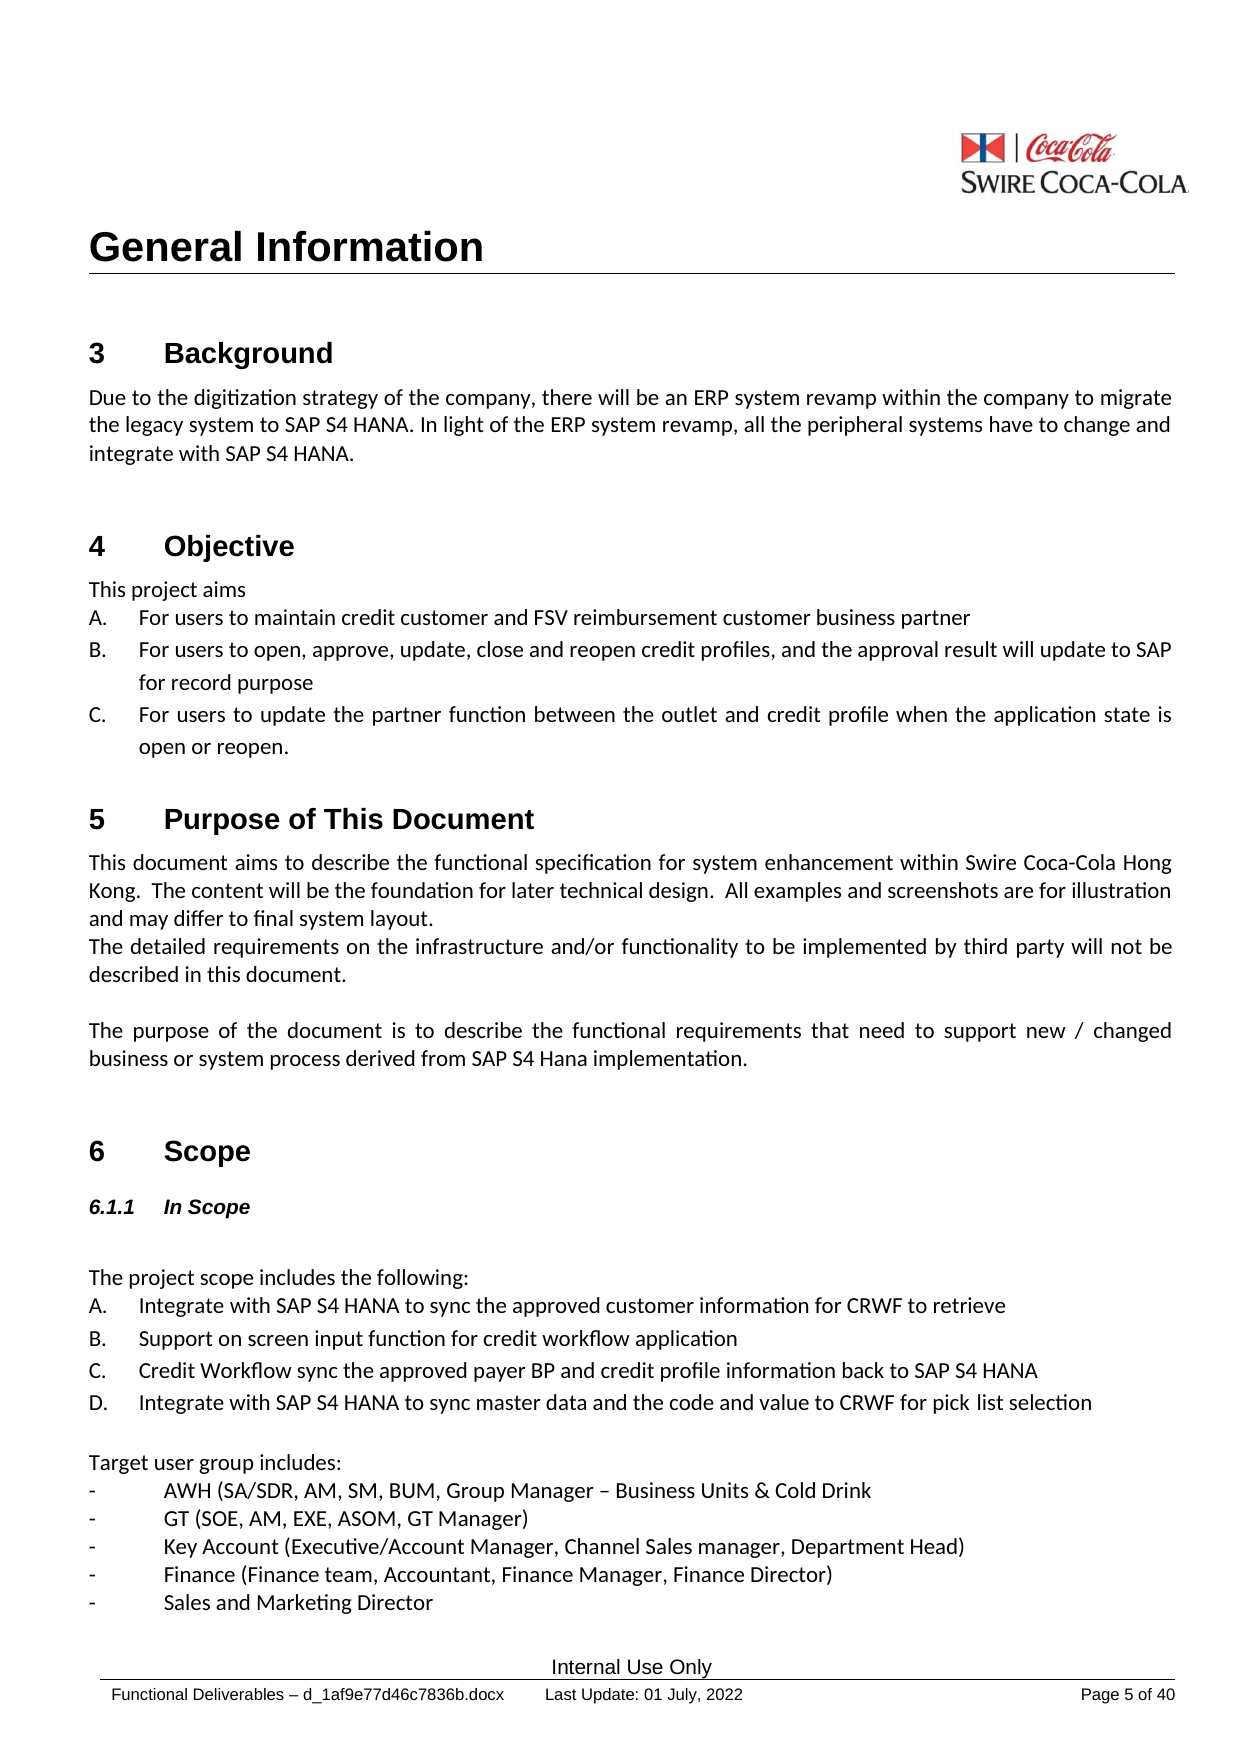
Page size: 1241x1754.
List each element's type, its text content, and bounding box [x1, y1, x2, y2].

text This project aims [88, 575, 1175, 603]
text - Sales and Marketing Director [88, 1588, 1175, 1616]
text - AWH (SA/SDR, AM, SM, BUM, Group Manager – Business Units & Cold Drink [88, 1476, 1175, 1504]
subtitle Background [88, 337, 1175, 370]
text Target user group includes: [88, 1448, 1175, 1476]
list For users to open, approve, update, close and reopen credit profiles, and the approval result will update to SAP for record purpose [88, 635, 1175, 696]
list Support on screen input function for credit workflow application [88, 1324, 1175, 1352]
text - GT (SOE, AM, EXE, ASOM, GT Manager) [88, 1504, 1175, 1532]
text This document aims to describe the functional specification for system enhancement within Swire Coca-Cola Hong Kong. The content will be the foundation for later technical design. All examples and screenshots are for illustration and may differ to final system layout. [88, 848, 1175, 932]
subtitle Scope [88, 1134, 1175, 1168]
text The detailed requirements on the infrastructure and/or functionality to be implemented by third party will not be described in this document. [88, 932, 1175, 988]
subtitle Objective [88, 529, 1175, 563]
text - Key Account (Executive/Account Manager, Channel Sales manager, Department Head) [88, 1532, 1175, 1560]
list Credit Workflow sync the approved payer BP and credit profile information back to SAP S4 HANA [88, 1356, 1175, 1384]
list Integrate with SAP S4 HANA to sync the approved customer information for CRWF to retrieve [88, 1291, 1175, 1319]
text Due to the digitization strategy of the company, there will be an ERP system revamp within the company to migrate the legacy system to SAP S4 HANA. In light of the ERP system revamp, all the peripheral systems have to change and integrate with SAP S4 HANA. [88, 383, 1175, 467]
subtitle Purpose of This Document [88, 802, 1175, 835]
subtitle In Scope [88, 1195, 1175, 1219]
list For users to update the partner function between the outlet and credit profile when the application state is open or reopen. [88, 700, 1175, 760]
picture [952, 122, 1189, 202]
text The purpose of the document is to describe the functional requirements that need to support new / changed business or system process derived from SAP S4 Hana implementation. [88, 1016, 1175, 1072]
text The project scope includes the following: [88, 1263, 1175, 1291]
subtitle General Information [88, 225, 1175, 274]
list For users to maintain credit customer and FSV reimbursement customer business partner [88, 603, 1175, 631]
text - Finance (Finance team, Accountant, Finance Manager, Finance Director) [88, 1560, 1175, 1588]
list Integrate with SAP S4 HANA to sync master data and the code and value to CRWF for pick list selection [88, 1388, 1175, 1416]
